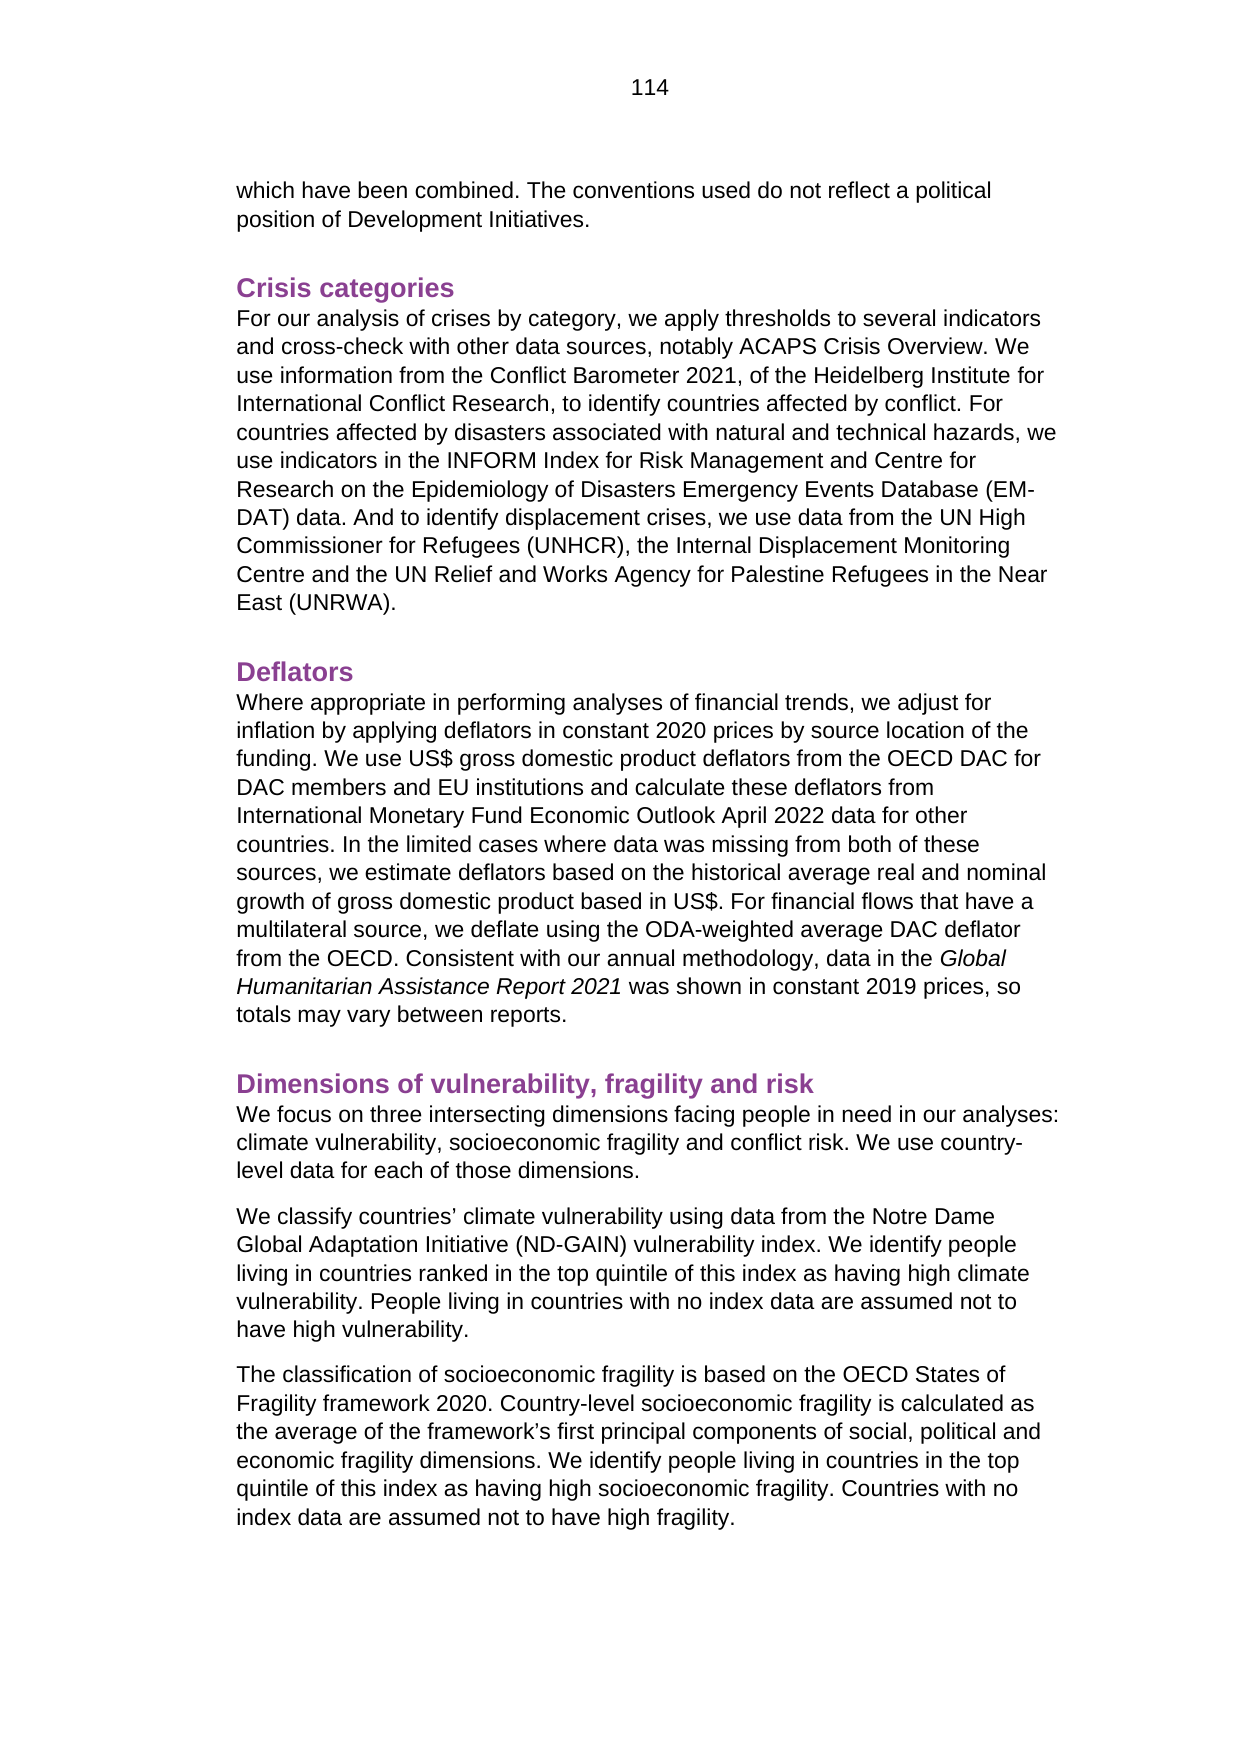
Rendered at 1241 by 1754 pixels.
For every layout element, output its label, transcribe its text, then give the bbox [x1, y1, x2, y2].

text For our analysis of crises by category, we apply thresholds to several indicators and cross-check with other data sources, notably ACAPS Crisis Overview. We use information from the Conflict Barometer 2021, of the Heidelberg Institute for International Conflict Research, to identify countries affected by conflict. For countries affected by disasters associated with natural and technical hazards, we use indicators in the INFORM Index for Risk Management and Centre for Research on the Epidemiology of Disasters Emergency Events Database (EM-DAT) data. And to identify displacement crises, we use data from the UN High Commissioner for Refugees (UNHCR), the Internal Displacement Monitoring Centre and the UN Relief and Works Agency for Palestine Refugees in the Near East (UNRWA). [236, 305, 1063, 616]
text We focus on three intersecting dimensions facing people in need in our analyses: climate vulnerability, socioeconomic fragility and conflict risk. We use country-level data for each of those dimensions. [236, 1101, 1063, 1184]
subtitle Deflators [236, 653, 1063, 688]
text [236, 177, 1063, 232]
subtitle Crisis categories [236, 269, 1063, 305]
text We classify countries’ climate vulnerability using data from the Notre Dame Global Adaptation Initiative (ND-GAIN) vulnerability index. We identify people living in countries ranked in the top quintile of this index as having high climate vulnerability. People living in countries with no index data are assumed not to have high vulnerability. [236, 1203, 1063, 1343]
text Where appropriate in performing analyses of financial trends, we adjust for inflation by applying deflators in constant 2020 prices by source location of the funding. We use US$ gross domestic product deflators from the OECD DAC for DAC members and EU institutions and calculate these deflators from International Monetary Fund Economic Outlook April 2022 data for other countries. In the limited cases where data was missing from both of these sources, we estimate deflators based on the historical average real and nominal growth of gross domestic product based in US$. For financial flows that have a multilateral source, we deflate using the ODA-weighted average DAC deflator from the OECD. Consistent with our annual methodology, data in the Global Humanitarian Assistance Report 2021 was shown in constant 2019 prices, so totals may vary between reports. [236, 688, 1063, 1028]
text The classification of socioeconomic fragility is based on the OECD States of Fragility framework 2020. Country-level socioeconomic fragility is calculated as the average of the framework’s first principal components of social, political and economic fragility dimensions. We identify people living in countries in the top quintile of this index as having high socioeconomic fragility. Countries with no index data are assumed not to have high fragility. [236, 1361, 1063, 1530]
subtitle Dimensions of vulnerability, fragility and risk [236, 1065, 1063, 1101]
